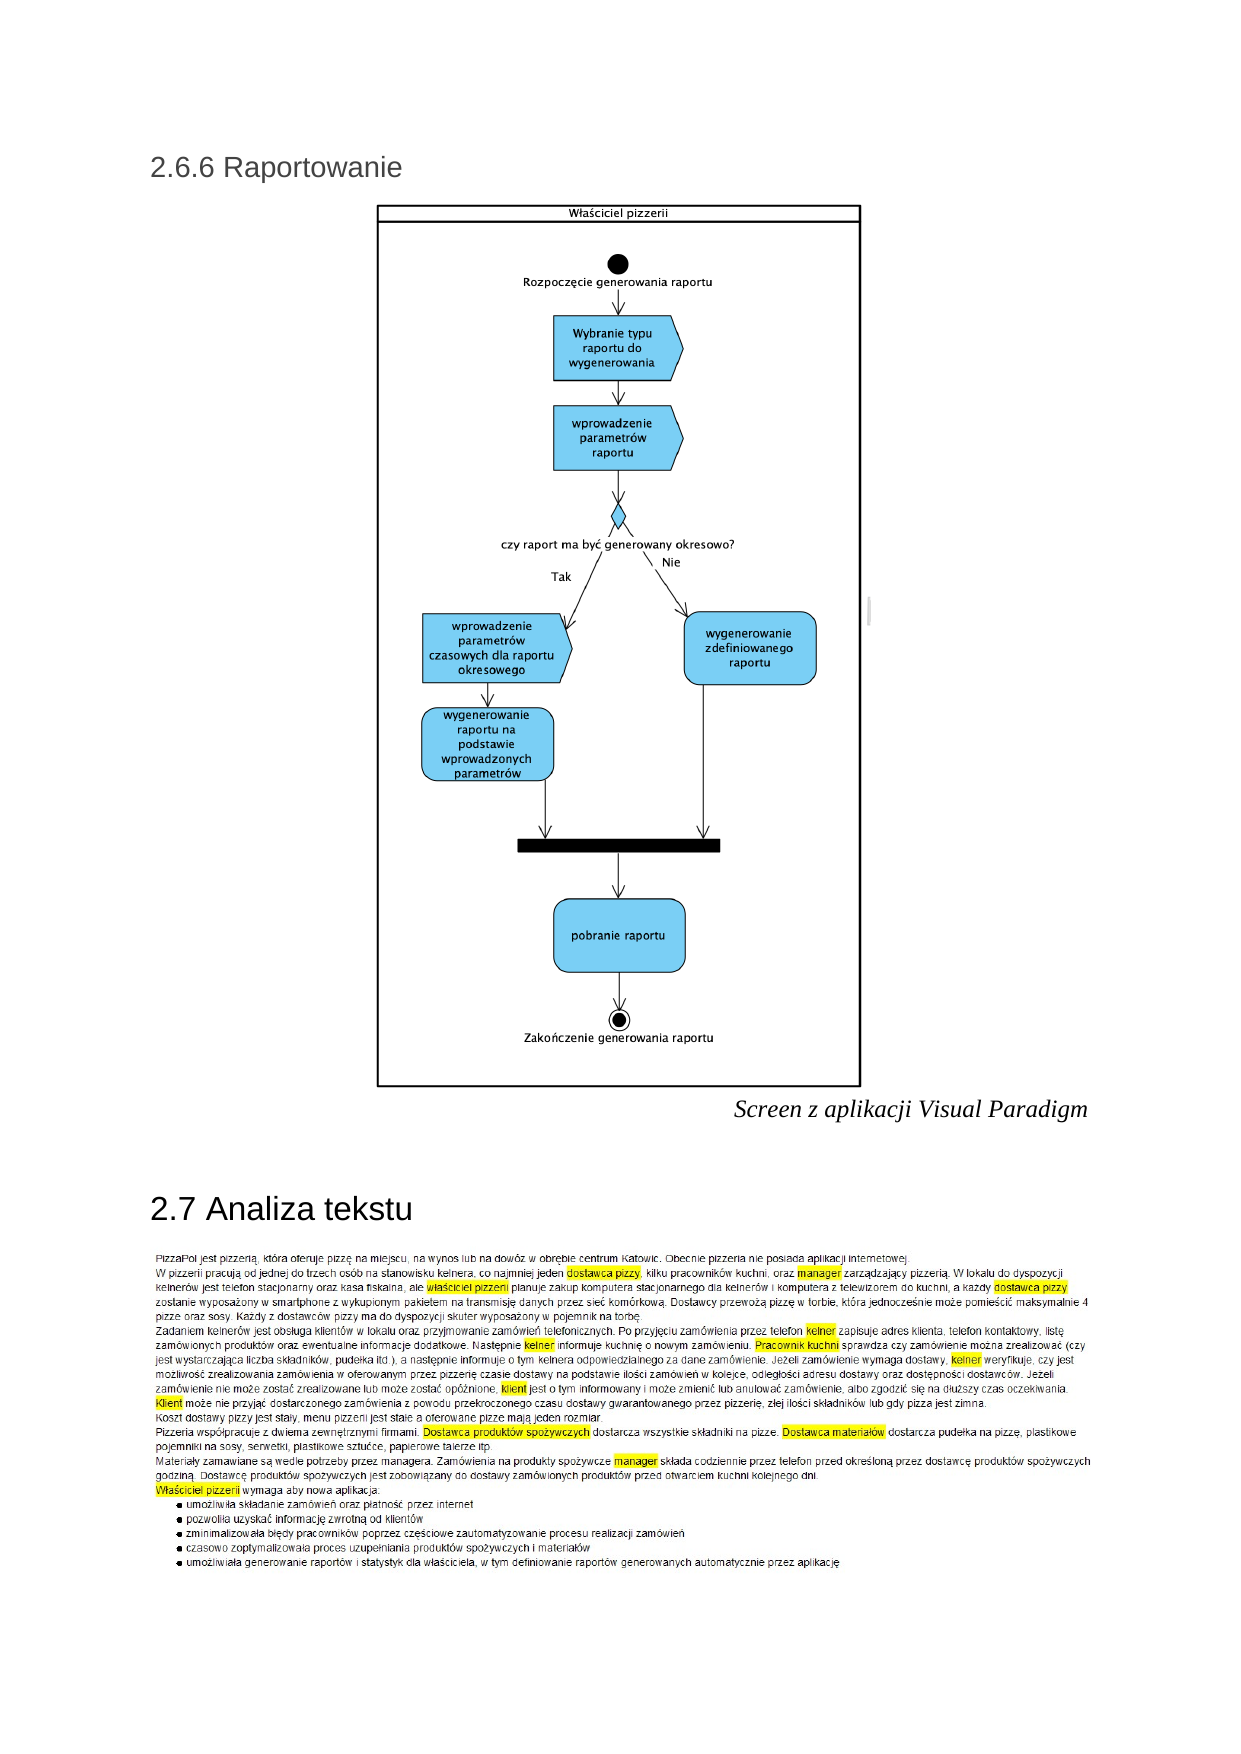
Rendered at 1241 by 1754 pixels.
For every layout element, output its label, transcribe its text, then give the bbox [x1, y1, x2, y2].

subtitle 2.7 Analiza tekstu [150, 1189, 1090, 1228]
picture [369, 196, 871, 1095]
picture [150, 1246, 1091, 1590]
text Screen z aplikacji Visual Paradigm [150, 1094, 1090, 1123]
subtitle 2.6.6 Raportowanie [150, 150, 1090, 183]
